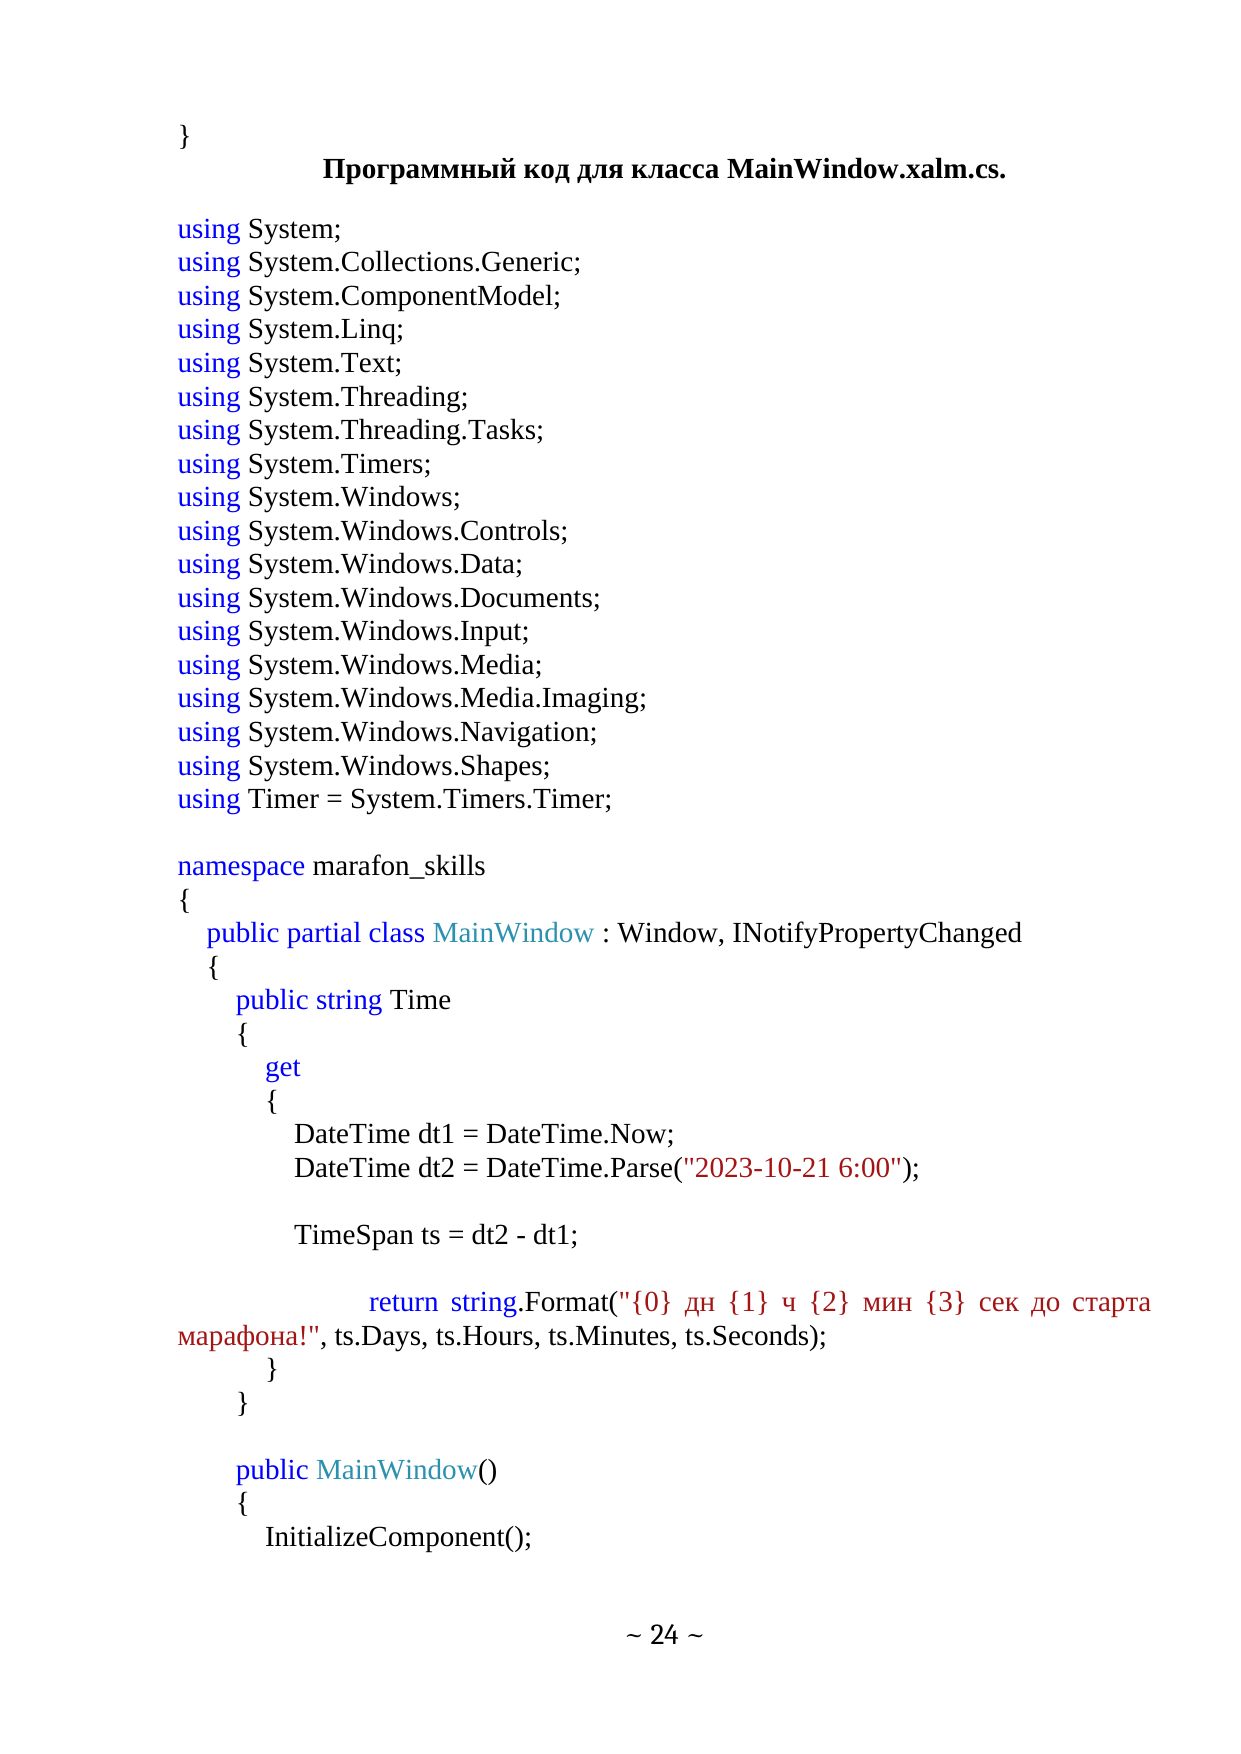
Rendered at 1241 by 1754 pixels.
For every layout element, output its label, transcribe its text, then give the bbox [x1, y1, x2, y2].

text using System.Windows; [177, 479, 1152, 513]
text using System.Windows.Shapes; [177, 748, 1152, 781]
text using System.Windows.Navigation; [177, 714, 1152, 748]
text using System.Windows.Documents; [177, 580, 1152, 613]
text Программный код для класса MainWindow.xalm.cs. [177, 152, 1152, 185]
text using Timer = System.Timers.Timer; [177, 781, 1152, 815]
text { [177, 882, 1152, 915]
text using System.Windows.Input; [177, 613, 1152, 647]
text InitializeComponent(); [177, 1519, 1152, 1553]
text using System.Collections.Generic; [177, 244, 1152, 278]
text { [177, 1486, 1152, 1519]
text DateTime dt2 = DateTime.Parse("2023-10-21 6:00"); [177, 1150, 1152, 1184]
text using System.Windows.Controls; [177, 513, 1152, 546]
text } [177, 1351, 1152, 1385]
text using System.Text; [177, 345, 1152, 379]
text using System; [177, 211, 1152, 244]
text using System.Windows.Media.Imaging; [177, 681, 1152, 714]
text public MainWindow() [177, 1452, 1152, 1486]
text DateTime dt1 = DateTime.Now; [177, 1117, 1152, 1150]
text } [177, 1385, 1152, 1418]
text using System.ComponentModel; [177, 278, 1152, 312]
text using System.Windows.Media; [177, 647, 1152, 681]
text { [177, 1016, 1152, 1049]
text get [177, 1049, 1152, 1083]
text namespace marafon_skills [177, 848, 1152, 882]
text using System.Linq; [177, 312, 1152, 345]
text { [177, 1083, 1152, 1117]
text using System.Timers; [177, 446, 1152, 479]
text { [177, 949, 1152, 982]
text return string.Format("{0} дн {1} ч {2} мин {3} сек до старта марафона!", ts.Days, ts.Hours, ts.Minutes, ts.Seconds); [177, 1284, 1152, 1351]
text public partial class MainWindow : Window, INotifyPropertyChanged [177, 915, 1152, 949]
text using System.Threading.Tasks; [177, 412, 1152, 446]
text public string Time [177, 982, 1152, 1016]
text } [177, 118, 1152, 152]
text using System.Windows.Data; [177, 546, 1152, 580]
text using System.Threading; [177, 379, 1152, 412]
text TimeSpan ts = dt2 - dt1; [177, 1217, 1152, 1251]
